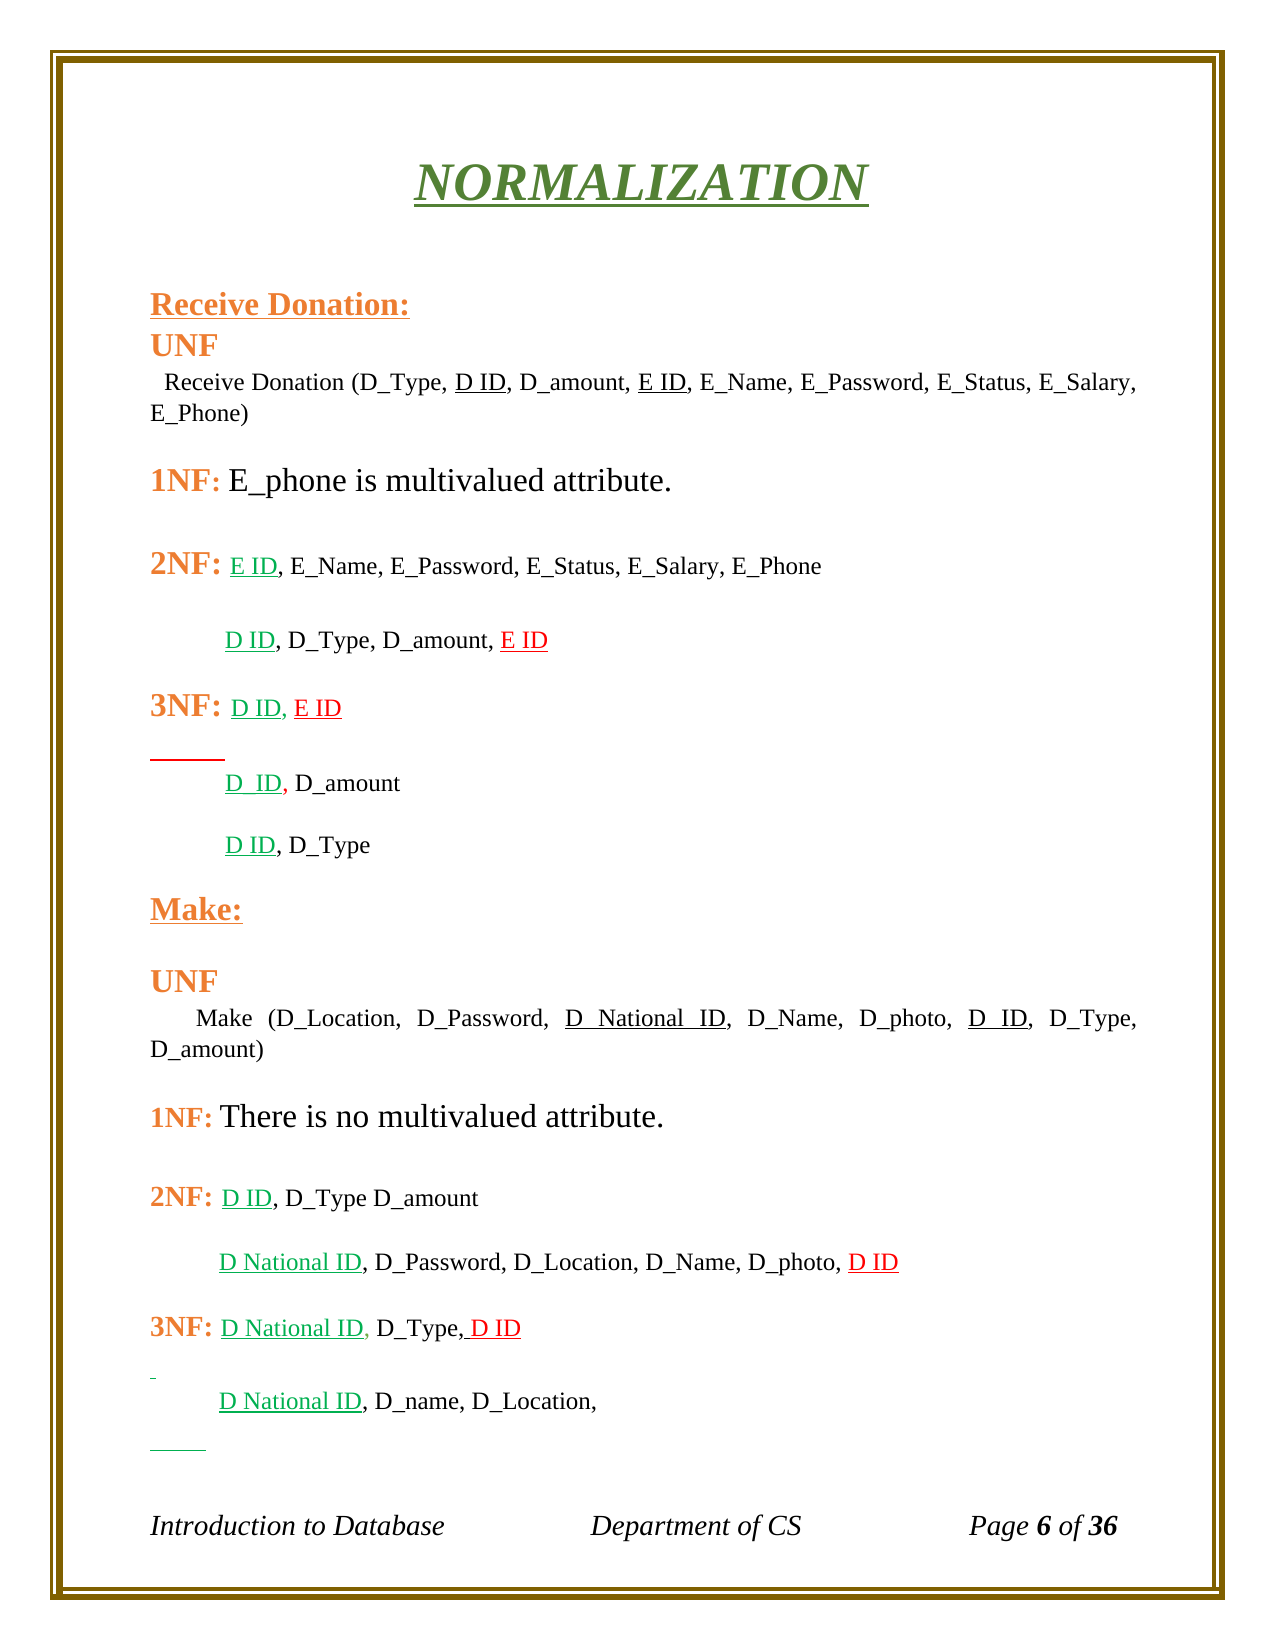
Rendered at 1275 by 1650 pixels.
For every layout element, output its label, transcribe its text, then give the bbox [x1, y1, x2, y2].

text 3NF: D National ID, D_Type, D ID [150, 1309, 1137, 1342]
text UNF [150, 962, 1137, 1000]
text 3NF: D ID, E ID [150, 685, 1137, 723]
text NORMALIZATION [150, 150, 1137, 212]
text 2NF: E ID, E_Name, E_Password, E_Status, E_Salary, E_Phone [150, 543, 1137, 581]
text D_ID, D_amount [150, 768, 1137, 797]
text Receive Donation: [150, 284, 1137, 323]
text Receive Donation (D_Type, D ID, D_amount, E ID, E_Name, E_Password, E_Status, E_Salary, E_Phone) [150, 367, 1137, 427]
text D National ID, D_name, D_Location, [150, 1386, 1137, 1415]
text Make (D_Location, D_Password, D National ID, D_Name, D_photo, D ID, D_Type, D_amount) [150, 1003, 1137, 1063]
text D ID, D_Type, D_amount, E ID [150, 626, 1137, 654]
text D ID, D_Type [150, 830, 1137, 859]
text Make: [150, 889, 1137, 928]
text 2NF: D ID, D_Type D_amount [150, 1179, 1137, 1212]
text UNF [150, 326, 1137, 364]
text D National ID, D_Password, D_Location, D_Name, D_photo, D ID [150, 1247, 1137, 1275]
text 1NF: There is no multivalued attribute. [150, 1096, 1137, 1134]
text 1NF: E_phone is multivalued attribute. [150, 460, 1137, 498]
